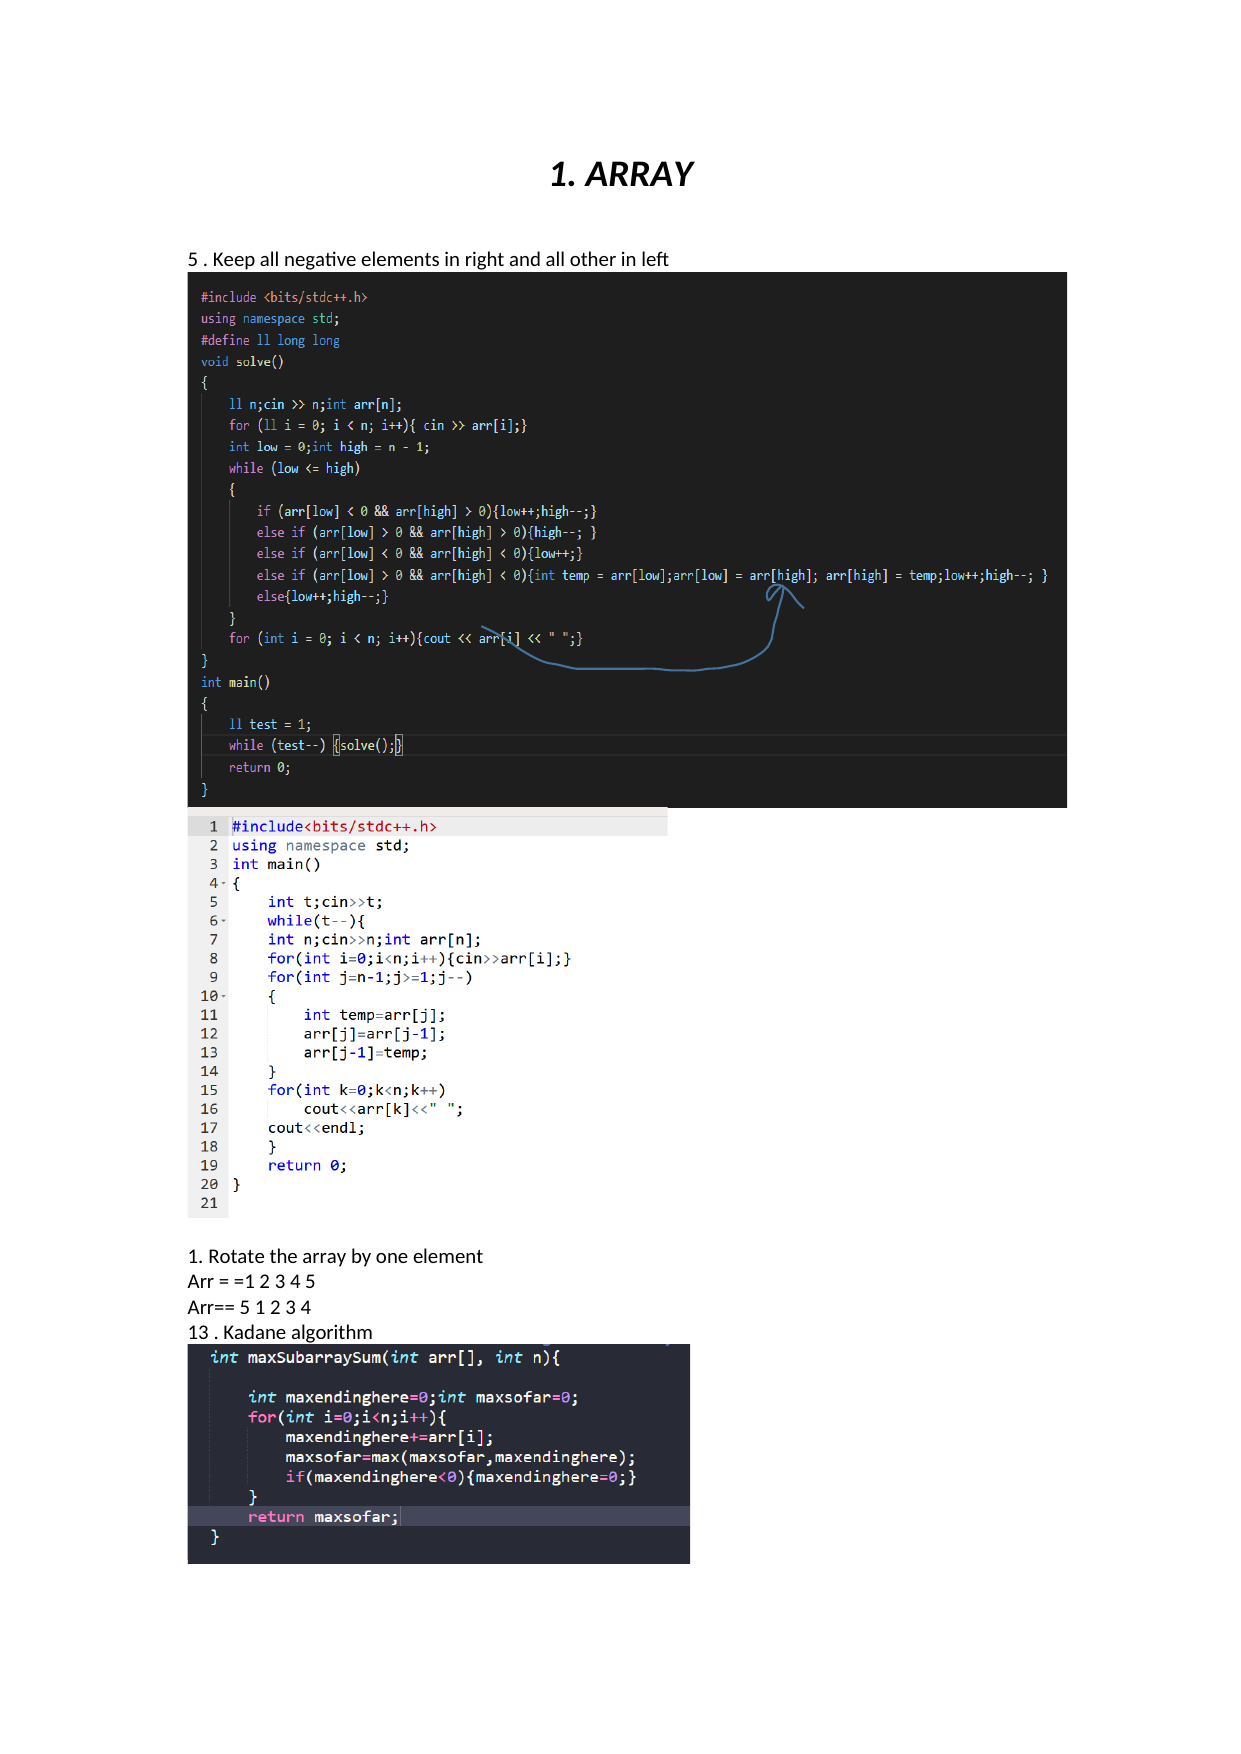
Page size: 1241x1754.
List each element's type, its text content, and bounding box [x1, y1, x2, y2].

list ARRAY [187, 150, 1053, 196]
list Rotate the array by one element [187, 1243, 1053, 1268]
list 5 . Keep all negative elements in right and all other in left [187, 247, 1053, 272]
picture [187, 272, 1068, 1218]
list Arr== 5 1 2 3 4 [187, 1294, 1053, 1319]
picture [187, 1344, 690, 1564]
list Arr = =1 2 3 4 5 [187, 1268, 1053, 1294]
list 13 . Kadane algorithm [187, 1319, 1053, 1345]
